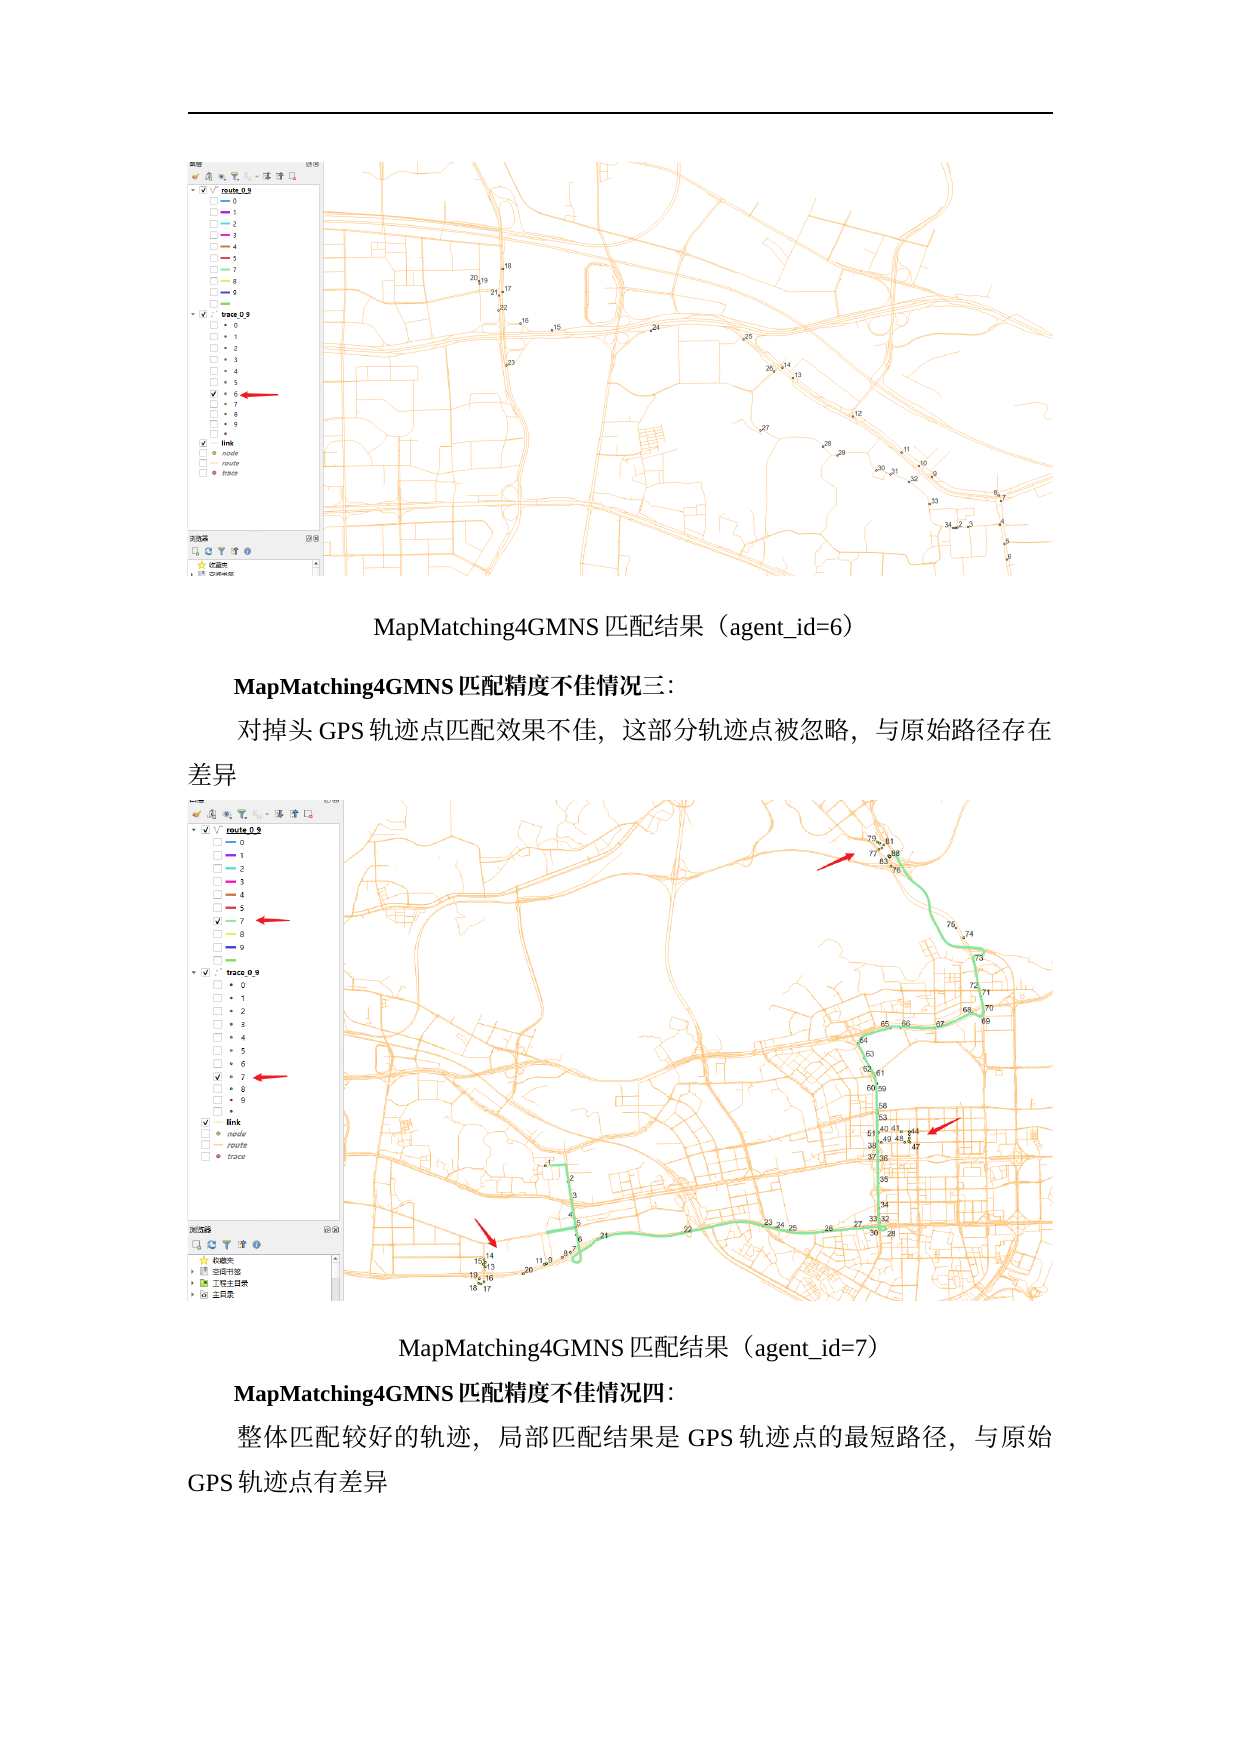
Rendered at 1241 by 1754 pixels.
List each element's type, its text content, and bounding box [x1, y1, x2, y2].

text 整体匹配较好的轨迹，局部匹配结果是GPS轨迹点的最短路径，与原始GPS轨迹点有差异 [187, 1417, 1053, 1498]
text MapMatching4GMNS匹配精度不佳情况三： [187, 666, 1053, 702]
text 对掉头GPS轨迹点匹配效果不佳，这部分轨迹点被忽略，与原始路径存在差异 [187, 711, 1053, 791]
text MapMatching4GMNS匹配结果（agent_id=7） [187, 1327, 1053, 1363]
picture [187, 800, 1053, 1301]
text MapMatching4GMNS匹配精度不佳情况四： [187, 1372, 1053, 1408]
picture [187, 162, 1053, 576]
text MapMatching4GMNS匹配结果（agent_id=6） [187, 592, 1053, 657]
